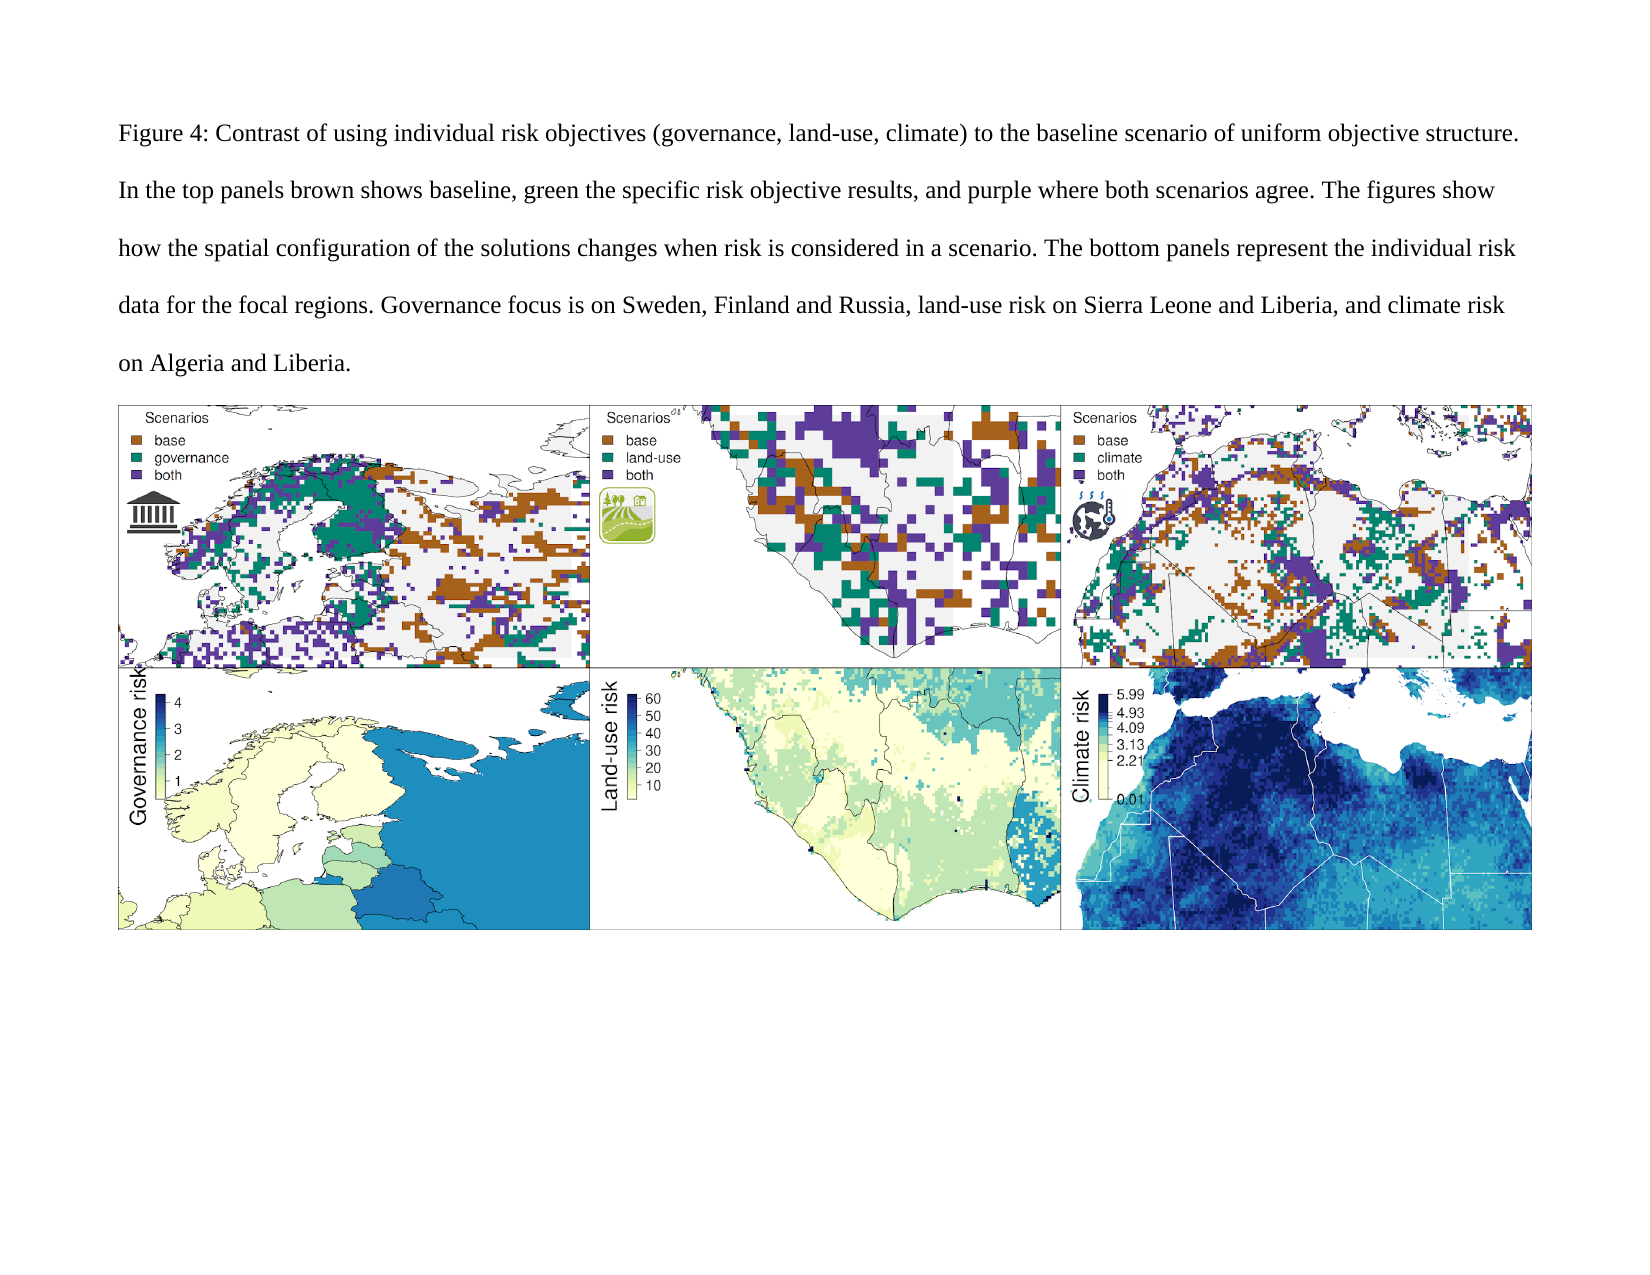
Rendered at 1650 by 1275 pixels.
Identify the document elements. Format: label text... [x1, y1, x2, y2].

picture [118, 405, 1532, 930]
text Figure 4: Contrast of using individual risk objectives (governance, land-use, climate) to the baseline scenario of uniform objective structure. In the top panels brown shows baseline, green the specific risk objective results, and purple where both scenarios agree. The figures show how the spatial configuration of the solutions changes when risk is considered in a scenario. The bottom panels represent the individual risk data for the focal regions. Governance focus is on Sweden, Finland and Russia, land-use risk on Sierra Leone and Liberia, and climate risk on Algeria and Liberia. [118, 118, 1532, 377]
